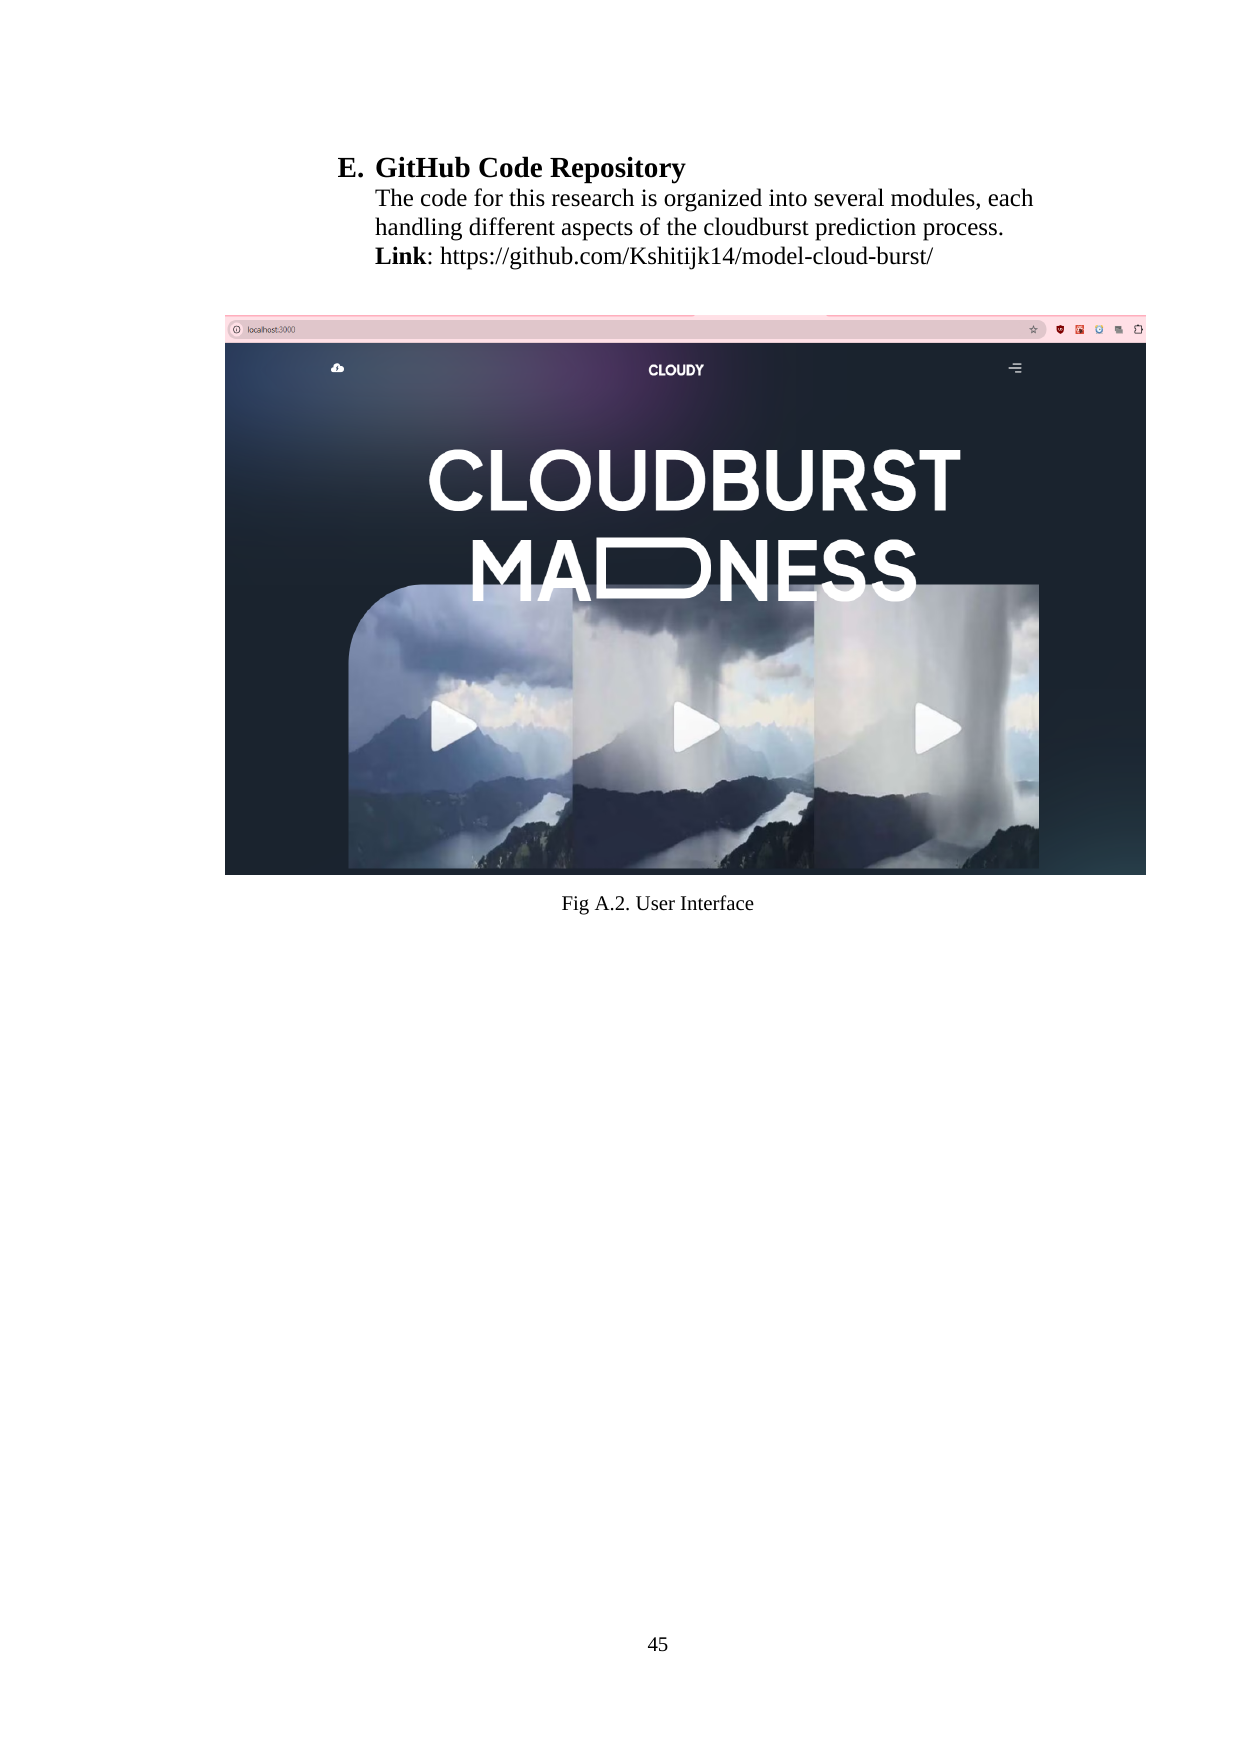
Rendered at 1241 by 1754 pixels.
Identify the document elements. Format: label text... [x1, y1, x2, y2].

list Link: https://github.com/Kshitijk14/model-cloud-burst/ [375, 241, 1090, 270]
picture [225, 315, 1146, 875]
text Fig A.2. User Interface [450, 891, 1090, 915]
list The code for this research is organized into several modules, each handling different aspects of the cloudburst prediction process. [375, 183, 1090, 241]
list GitHub Code Repository [337, 150, 1090, 183]
